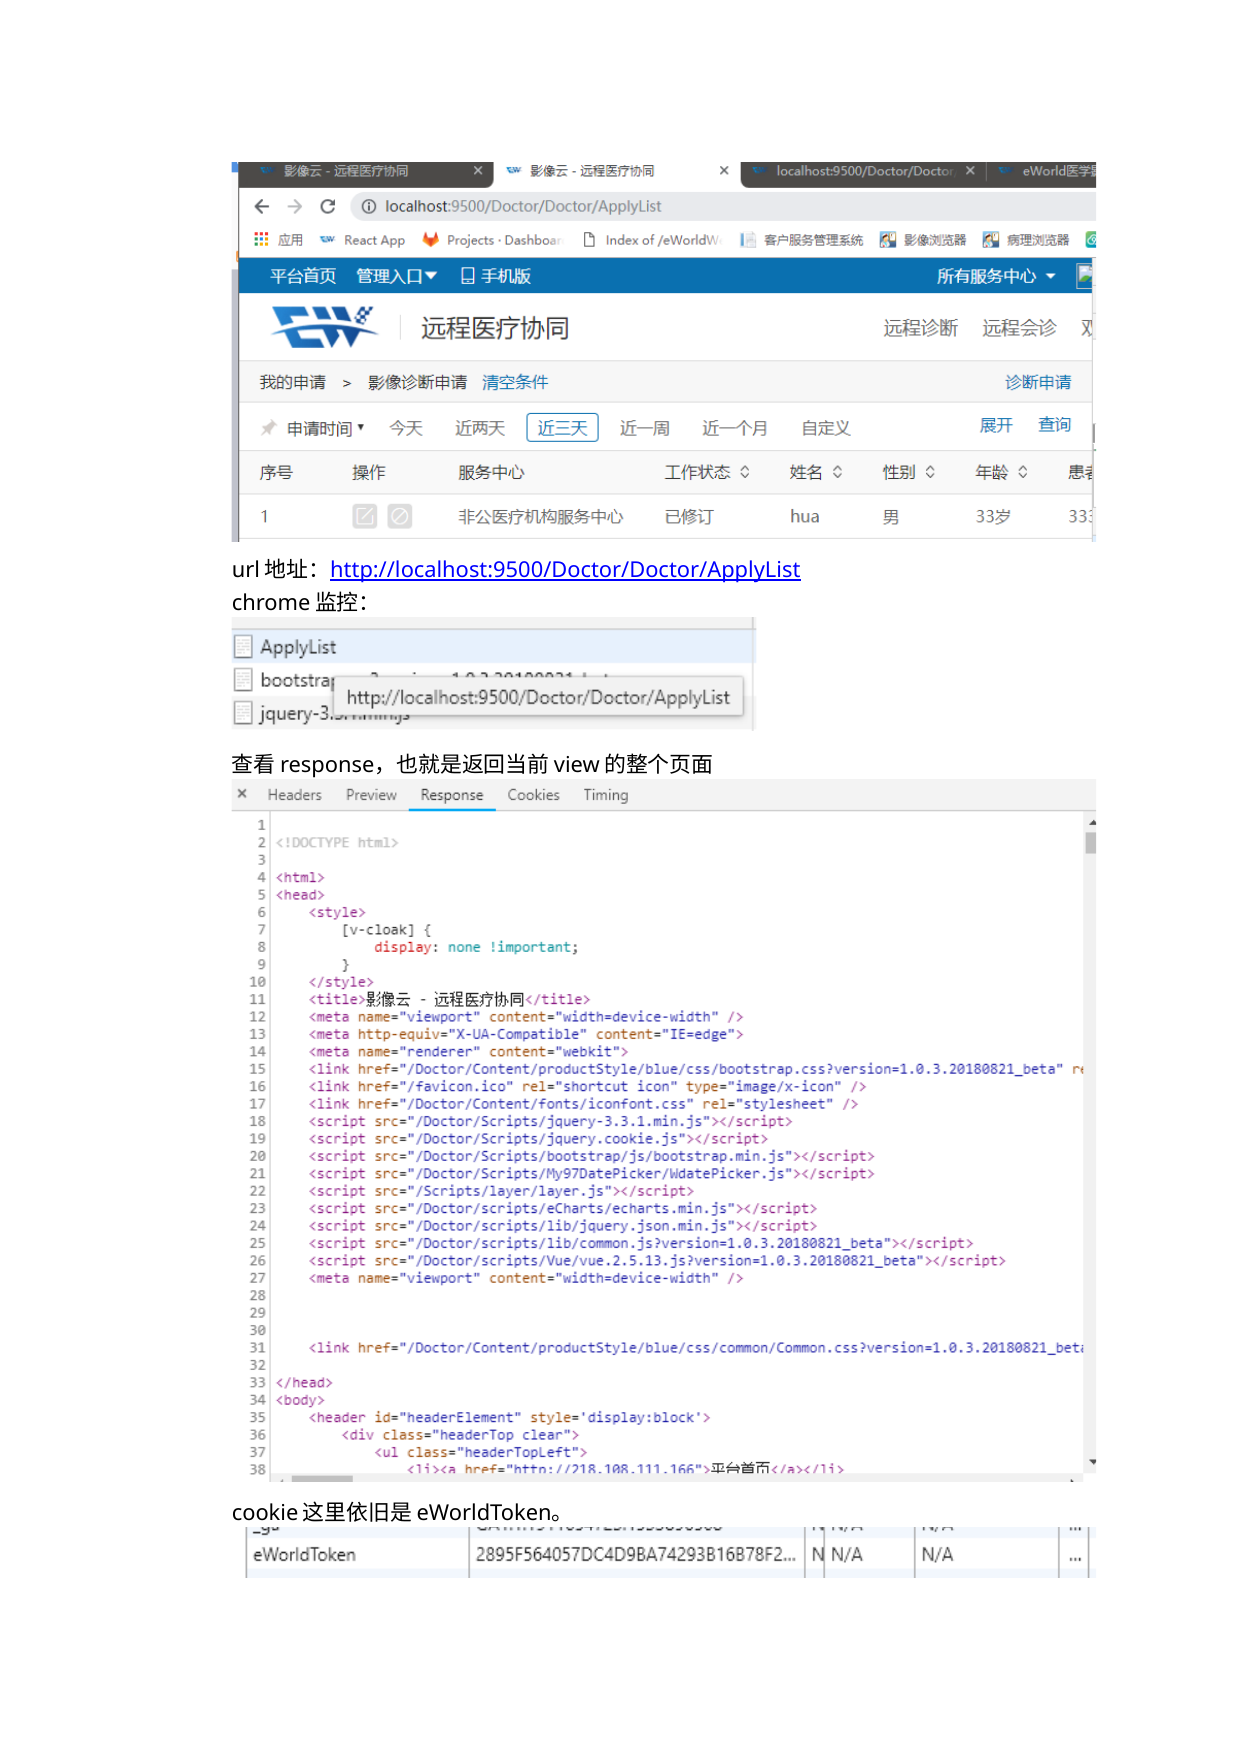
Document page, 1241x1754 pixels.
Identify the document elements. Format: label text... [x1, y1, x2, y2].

picture [231, 162, 1097, 542]
text url地址：http://localhost:9500/Doctor/Doctor/ApplyList [187, 552, 1053, 584]
text 查看response，也就是返回当前view的整个页面 [187, 747, 1053, 779]
text cookie这里依旧是eWorldToken。 [187, 1494, 1053, 1527]
text chrome监控： [187, 584, 1053, 617]
picture [231, 1527, 1097, 1578]
picture [231, 779, 1097, 1482]
picture [231, 617, 757, 731]
